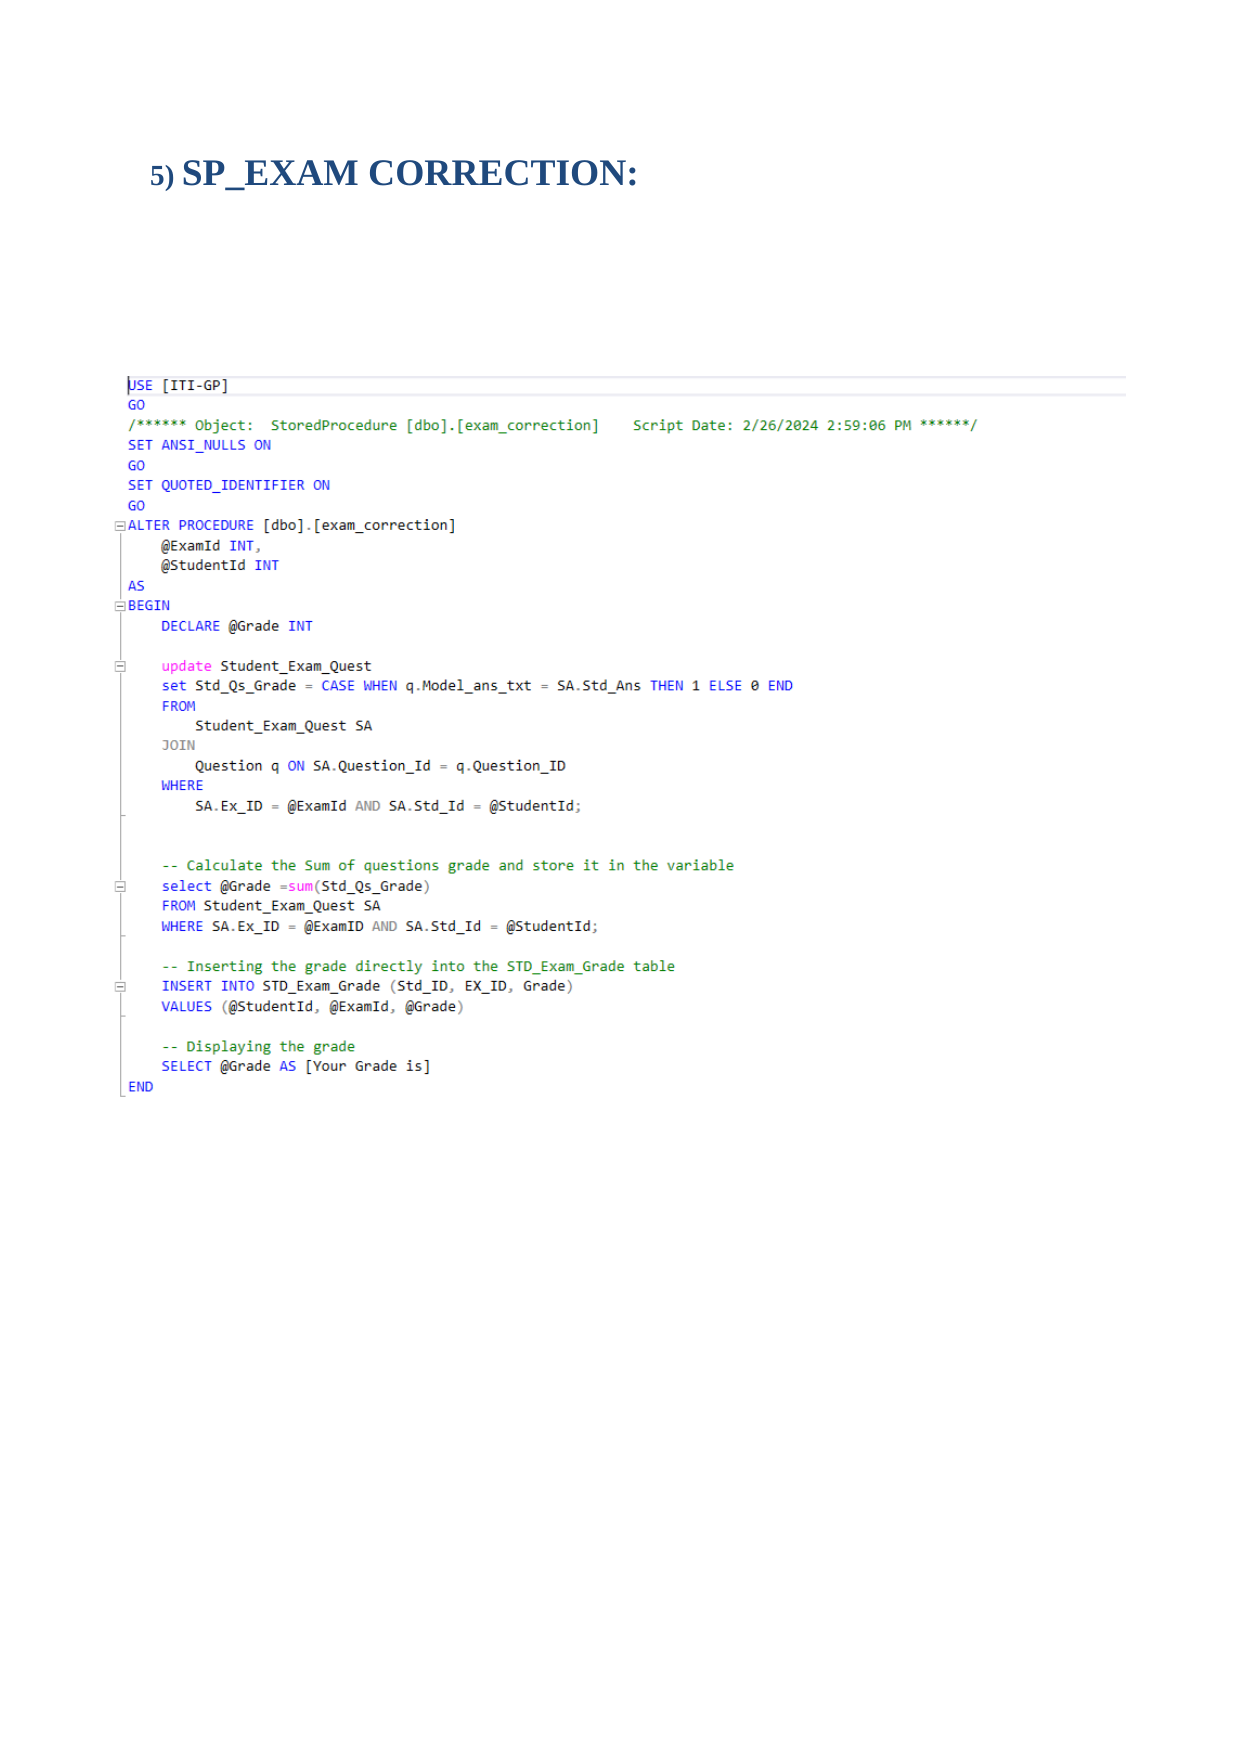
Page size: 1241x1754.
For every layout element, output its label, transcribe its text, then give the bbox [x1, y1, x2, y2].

text 5) SP_EXAM CORRECTION: [150, 150, 1090, 193]
picture [106, 376, 1126, 1137]
